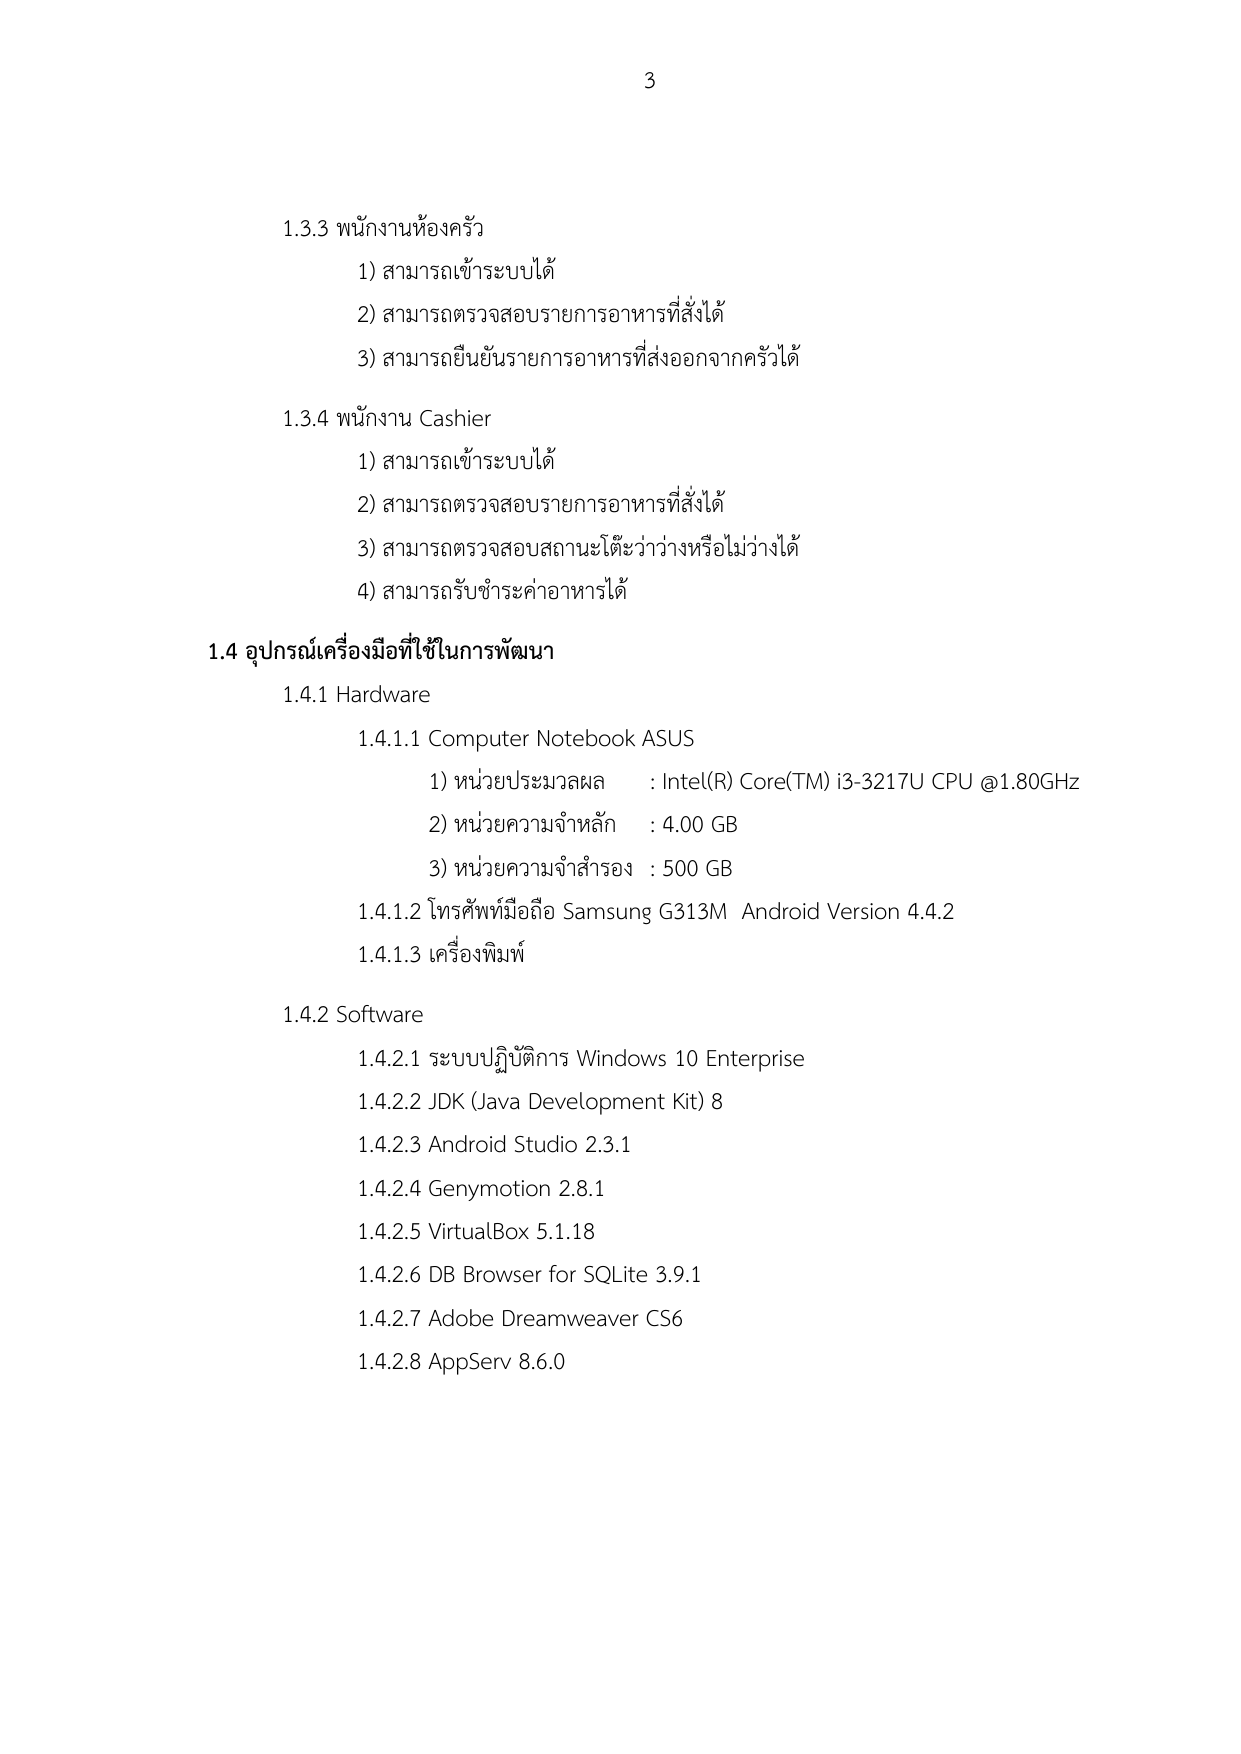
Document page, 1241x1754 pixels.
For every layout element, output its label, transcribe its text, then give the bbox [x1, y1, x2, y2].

text 1.4.2.4 Genymotion 2.8.1 [282, 1167, 1092, 1204]
text 1.3.4 พนักงาน Cashier [207, 397, 1092, 434]
text 1.4.1.3 เครื่องพิมพ์ [282, 933, 1092, 971]
text 1.3.3 พนักงานห้องครัว [207, 207, 1092, 244]
text 1.4.2.1 ระบบปฏิบัติการ Windows 10 Enterprise [207, 1037, 1092, 1074]
text 1.4.2.8 AppServ 8.6.0 [282, 1340, 1092, 1378]
text 1.4.2.6 DB Browser for SQLite 3.9.1 [282, 1253, 1092, 1291]
text 2) สามารถตรวจสอบรายการอาหารที่สั่งได้ [282, 483, 1092, 521]
text 1.4.1.1 Computer Notebook ASUS [207, 717, 1092, 754]
text 1) หน่วยประมวลผล : Intel(R) Core(TM) i3-3217U CPU @1.80GHz [394, 760, 1092, 798]
text 2) สามารถตรวจสอบรายการอาหารที่สั่งได้ [282, 293, 1092, 331]
text 1.4.1.2 โทรศัพท์มือถือ Samsung G313M Android Version 4.4.2 [282, 890, 1092, 928]
text 1) สามารถเข้าระบบได้ [207, 440, 1092, 478]
text 3) หน่วยความจำสำรอง : 500 GB [394, 847, 1092, 884]
text 1.4.2.3 Android Studio 2.3.1 [207, 1123, 1092, 1161]
text 1) สามารถเข้าระบบได้ [282, 250, 1092, 288]
text 1.4.2.7 Adobe Dreamweaver CS6 [282, 1297, 1092, 1334]
text 2) หน่วยความจำหลัก : 4.00 GB [394, 803, 1092, 841]
text 3) สามารถยืนยันรายการอาหารที่ส่งออกจากครัวได้ [282, 337, 1092, 374]
text 1.4.2 Software [207, 993, 1092, 1031]
text 1.4 อุปกรณ์เครื่องมือที่ใช้ในการพัฒนา [207, 630, 1092, 668]
text 4) สามารถรับชำระค่าอาหารได้ [207, 570, 1092, 608]
text 1.4.1 Hardware [207, 673, 1092, 711]
text 1.4.2.2 JDK (Java Development Kit) 8 [207, 1080, 1092, 1118]
text 3) สามารถตรวจสอบสถานะโต๊ะว่าว่างหรือไม่ว่างได้ [207, 527, 1092, 564]
text 1.4.2.5 VirtualBox 5.1.18 [282, 1210, 1092, 1248]
